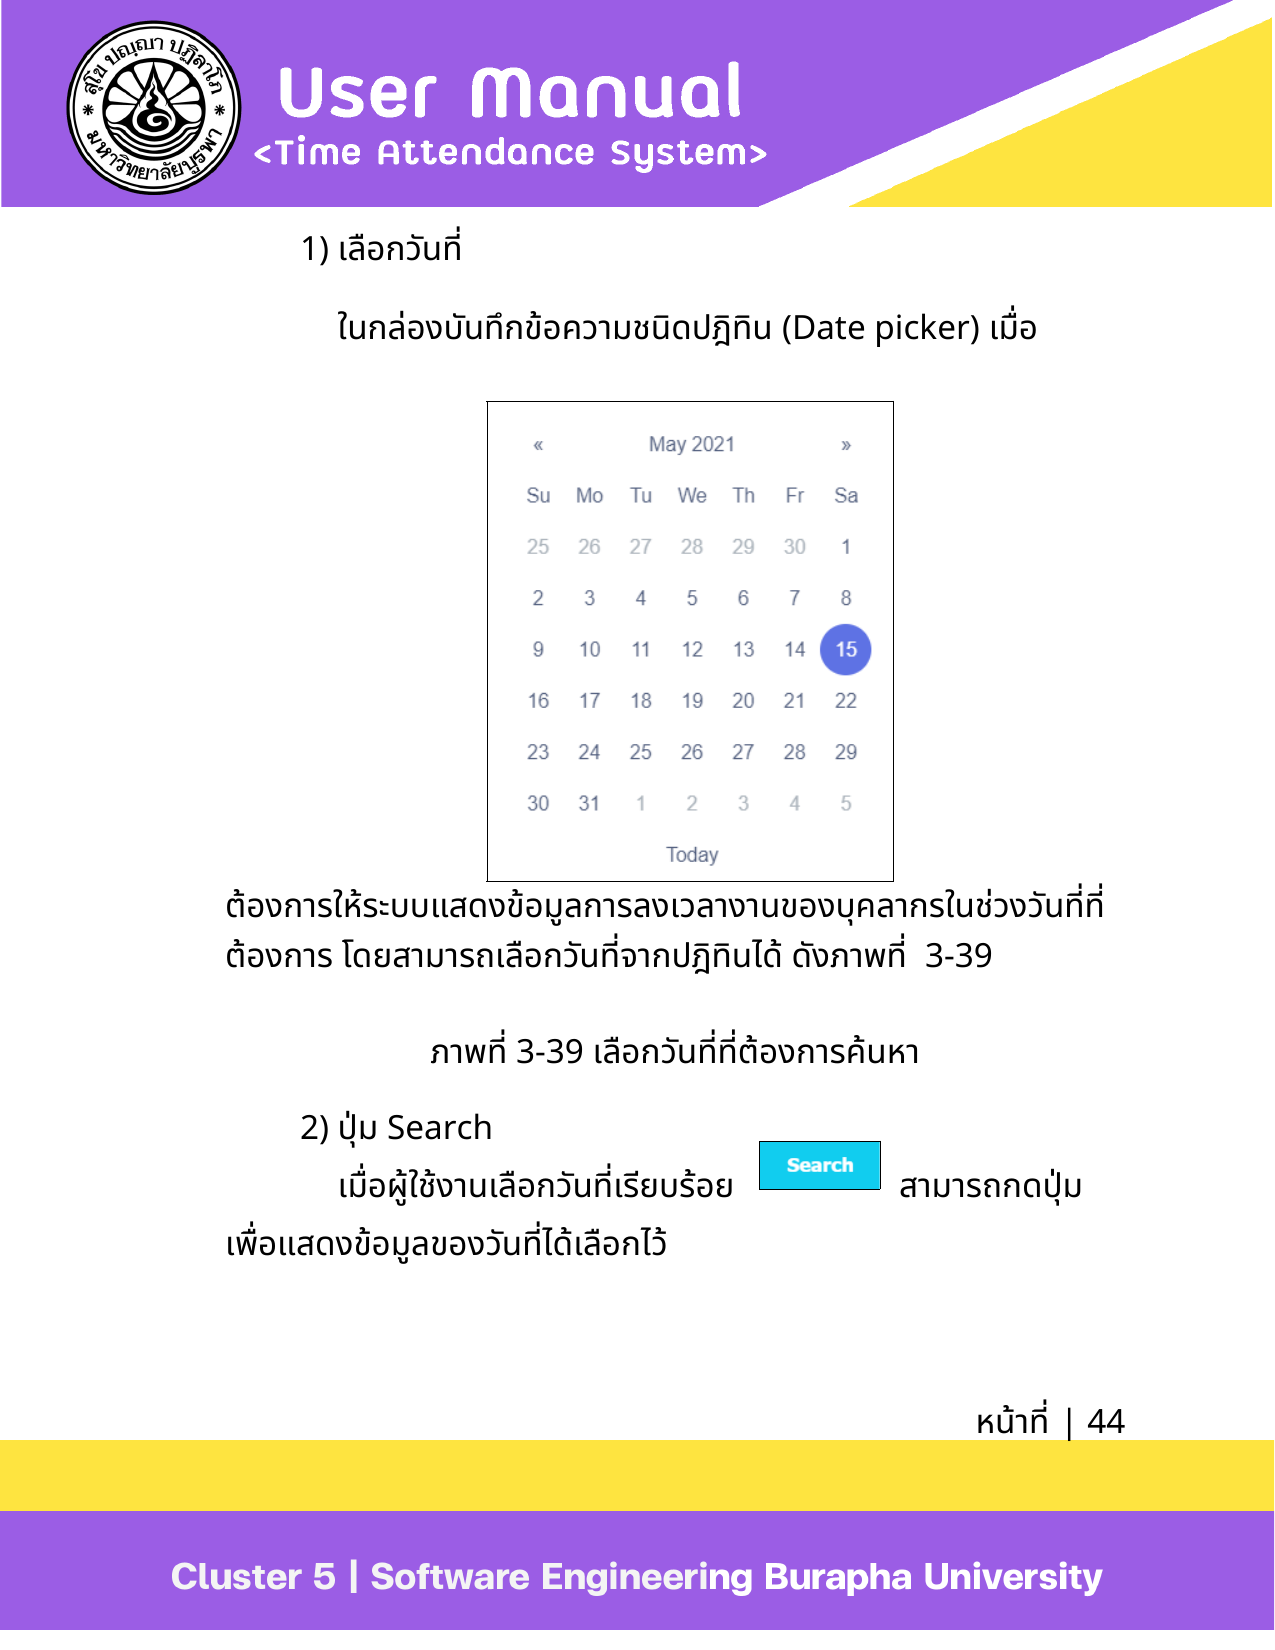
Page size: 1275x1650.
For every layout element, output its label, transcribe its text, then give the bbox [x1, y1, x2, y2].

list เมื่อผู้ใช้งานเลือกวันที่เรียบร้อย สามารถกดปุ่ม เพื่อแสดงข้อมูลของวันที่ได้เลือกไว้ [225, 1162, 1125, 1270]
picture [0, 1438, 1275, 1630]
picture [488, 402, 893, 881]
list ปุ่ม Search [300, 1104, 1125, 1154]
picture [760, 1142, 880, 1189]
list เลือกวันที่ [300, 225, 1125, 276]
text ภาพที่ 3-39 เลือกวันที่ที่ต้องการค้นหา [225, 1028, 1125, 1079]
